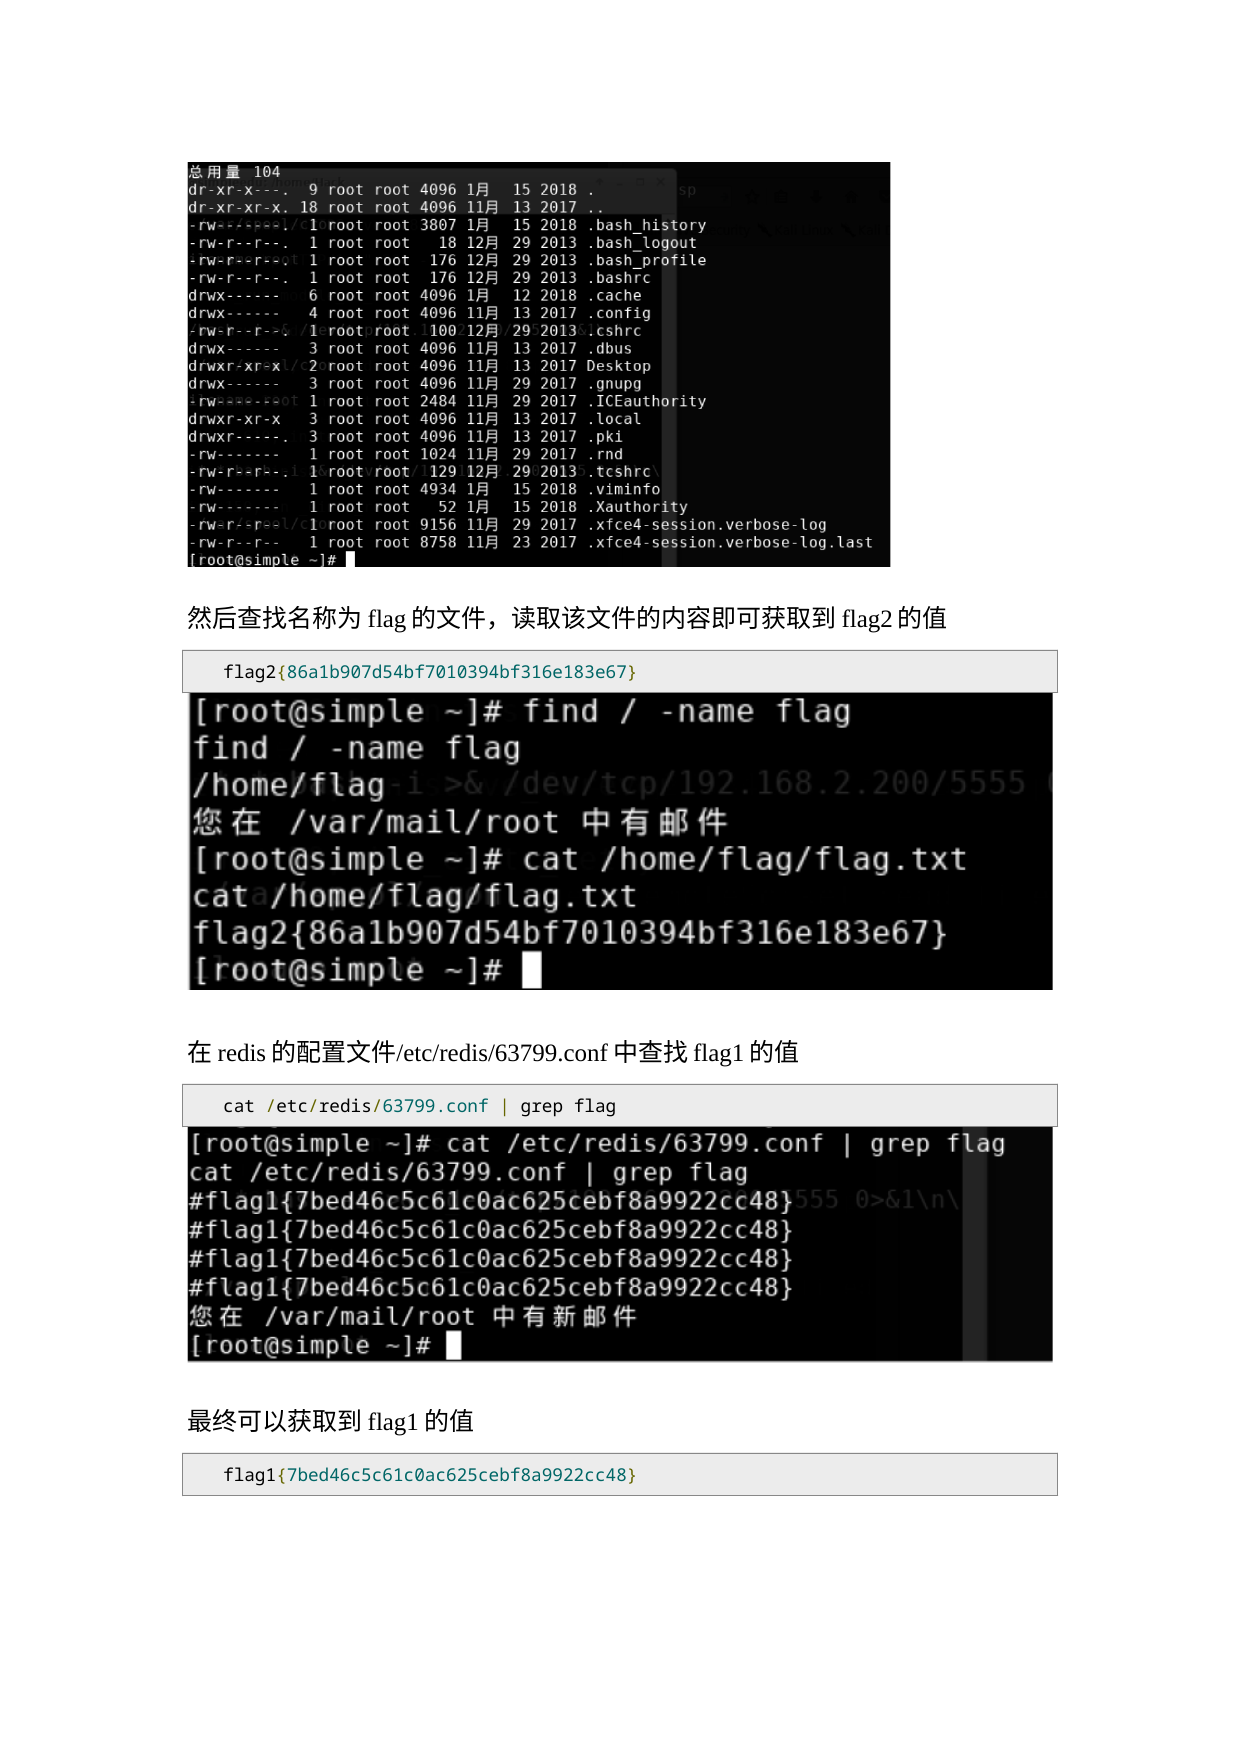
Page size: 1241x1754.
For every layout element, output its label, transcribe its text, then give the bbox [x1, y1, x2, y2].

text flag1{7bed46c5c61c0ac625cebf8a9922cc48} [183, 1454, 1057, 1495]
text 然后查找名称为flag的文件，读取该文件的内容即可获取到flag2的值 [187, 584, 1053, 649]
picture [187, 693, 1053, 990]
text 在redis的配置文件/etc/redis/63799.conf中查找flag1的值 [187, 1018, 1053, 1083]
text 最终可以获取到flag1的值 [187, 1387, 1053, 1452]
text flag2{86a1b907d54bf7010394bf316e183e67} [183, 651, 1057, 692]
picture [187, 162, 891, 567]
text cat /etc/redis/63799.conf | grep flag [183, 1085, 1057, 1126]
picture [187, 1127, 1053, 1363]
